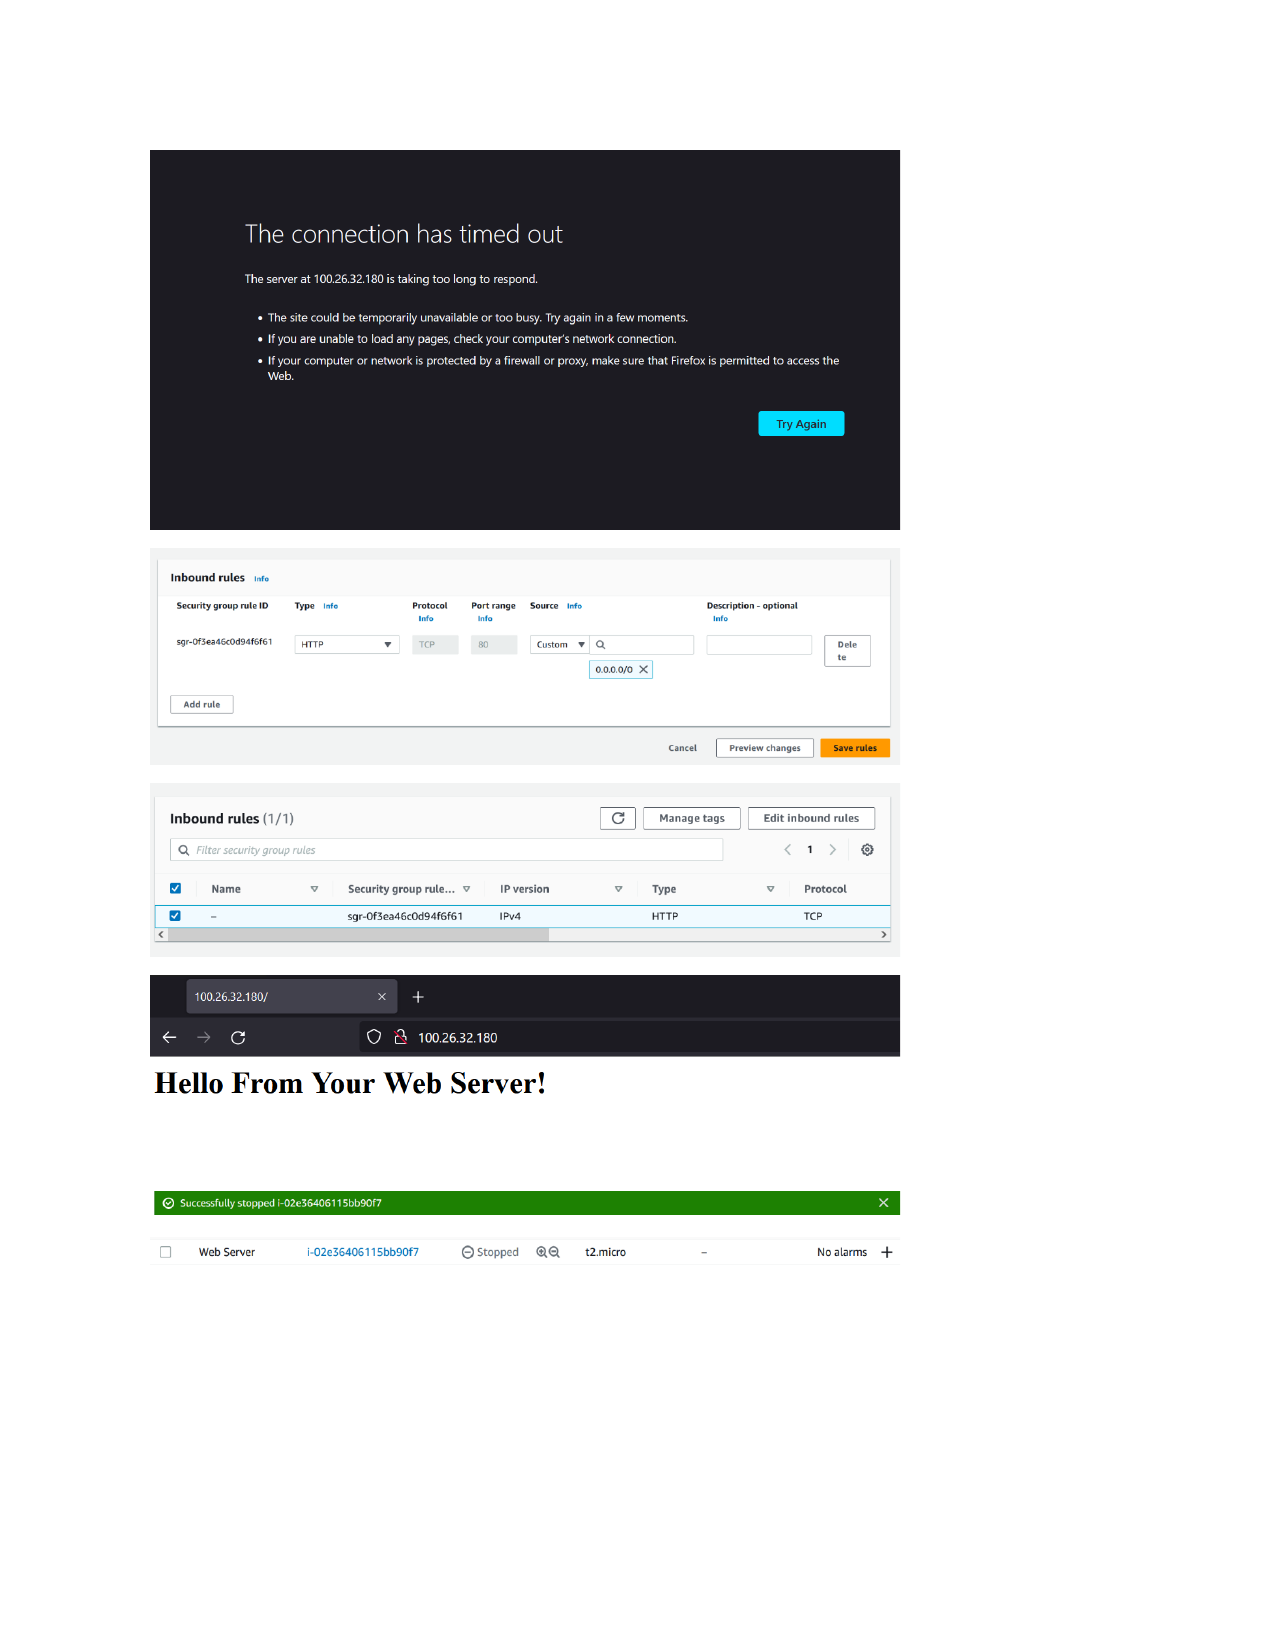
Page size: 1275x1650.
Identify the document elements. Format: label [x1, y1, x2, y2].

picture [150, 548, 901, 765]
picture [150, 975, 901, 1173]
picture [150, 783, 901, 957]
picture [150, 1191, 901, 1215]
picture [150, 150, 901, 530]
picture [150, 1237, 901, 1265]
